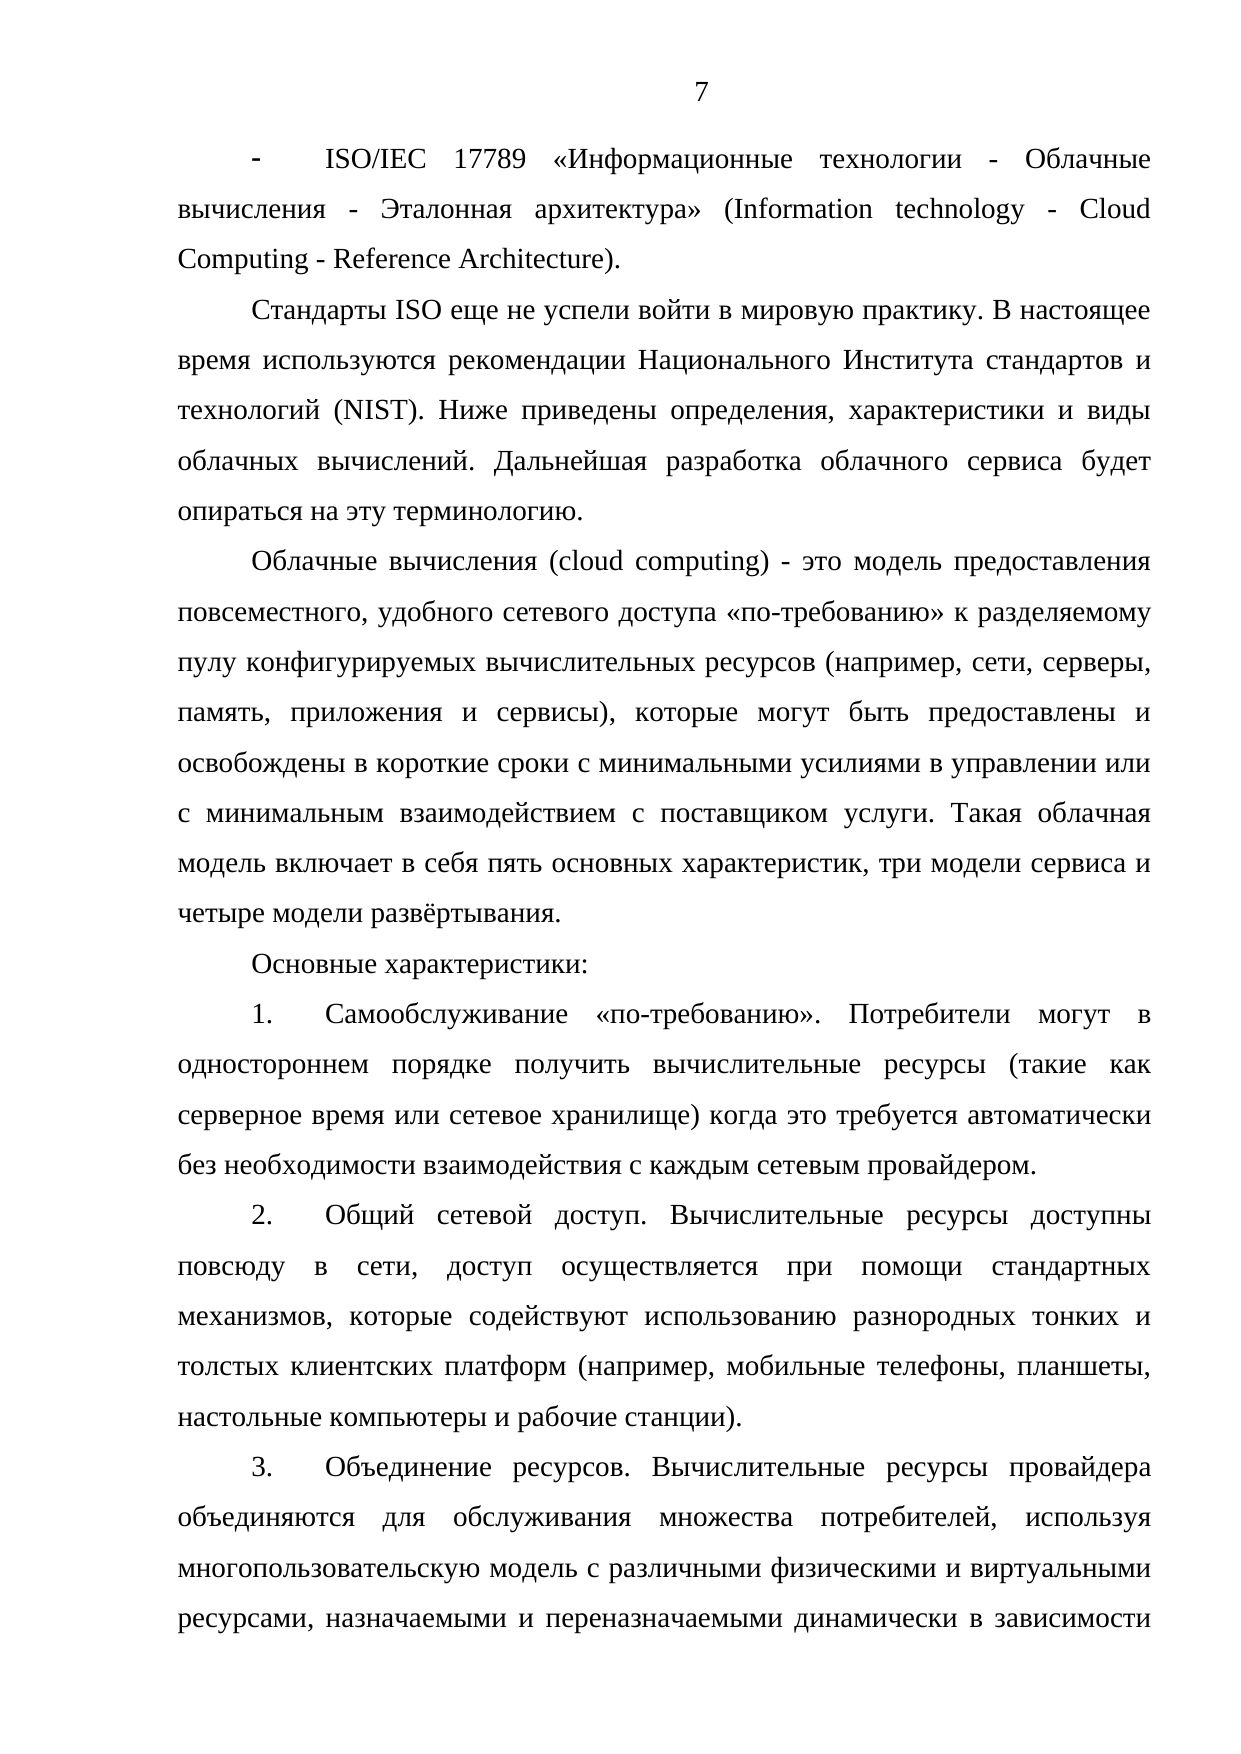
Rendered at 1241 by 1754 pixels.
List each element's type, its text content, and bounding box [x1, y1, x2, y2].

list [177, 1449, 1152, 1633]
list ISO/IEC 17789 «Информационные технологии - Облачные вычисления - Эталонная архитектура» (Information technology - Cloud Computing - Reference Architecture). [177, 141, 1152, 275]
list Самообслуживание «по-требованию». Потребители могут в одностороннем порядке получить вычислительные ресурсы (такие как серверное время или сетевое хранилище) когда это требуется автоматически без необходимости взаимодействия с каждым сетевым провайдером. [177, 996, 1152, 1181]
list Общий сетевой доступ. Вычислительные ресурсы доступны повсюду в сети, доступ осуществляется при помощи стандартных механизмов, которые содействуют использованию разнородных тонких и толстых клиентских платформ (например, мобильные телефоны, планшеты, настольные компьютеры и рабочие станции). [177, 1197, 1152, 1432]
text Стандарты ISO еще не успели войти в мировую практику. В настоящее время используются рекомендации Национального Института стандартов и технологий (NIST). Ниже приведены определения, характеристики и виды облачных вычислений. Дальнейшая разработка облачного сервиса будет опираться на эту терминологию. [177, 292, 1152, 527]
text Основные характеристики: [177, 946, 1152, 979]
text Облачные вычисления (cloud computing) - это модель предоставления повсеместного, удобного сетевого доступа «по-требованию» к разделяемому пулу конфигурируемых вычислительных ресурсов (например, сети, серверы, память, приложения и сервисы), которые могут быть предоставлены и освобождены в короткие сроки с минимальными усилиями в управлении или с минимальным взаимодействием с поставщиком услуги. Такая облачная модель включает в себя пять основных характеристик, три модели сервиса и четыре модели развёртывания. [177, 543, 1152, 929]
